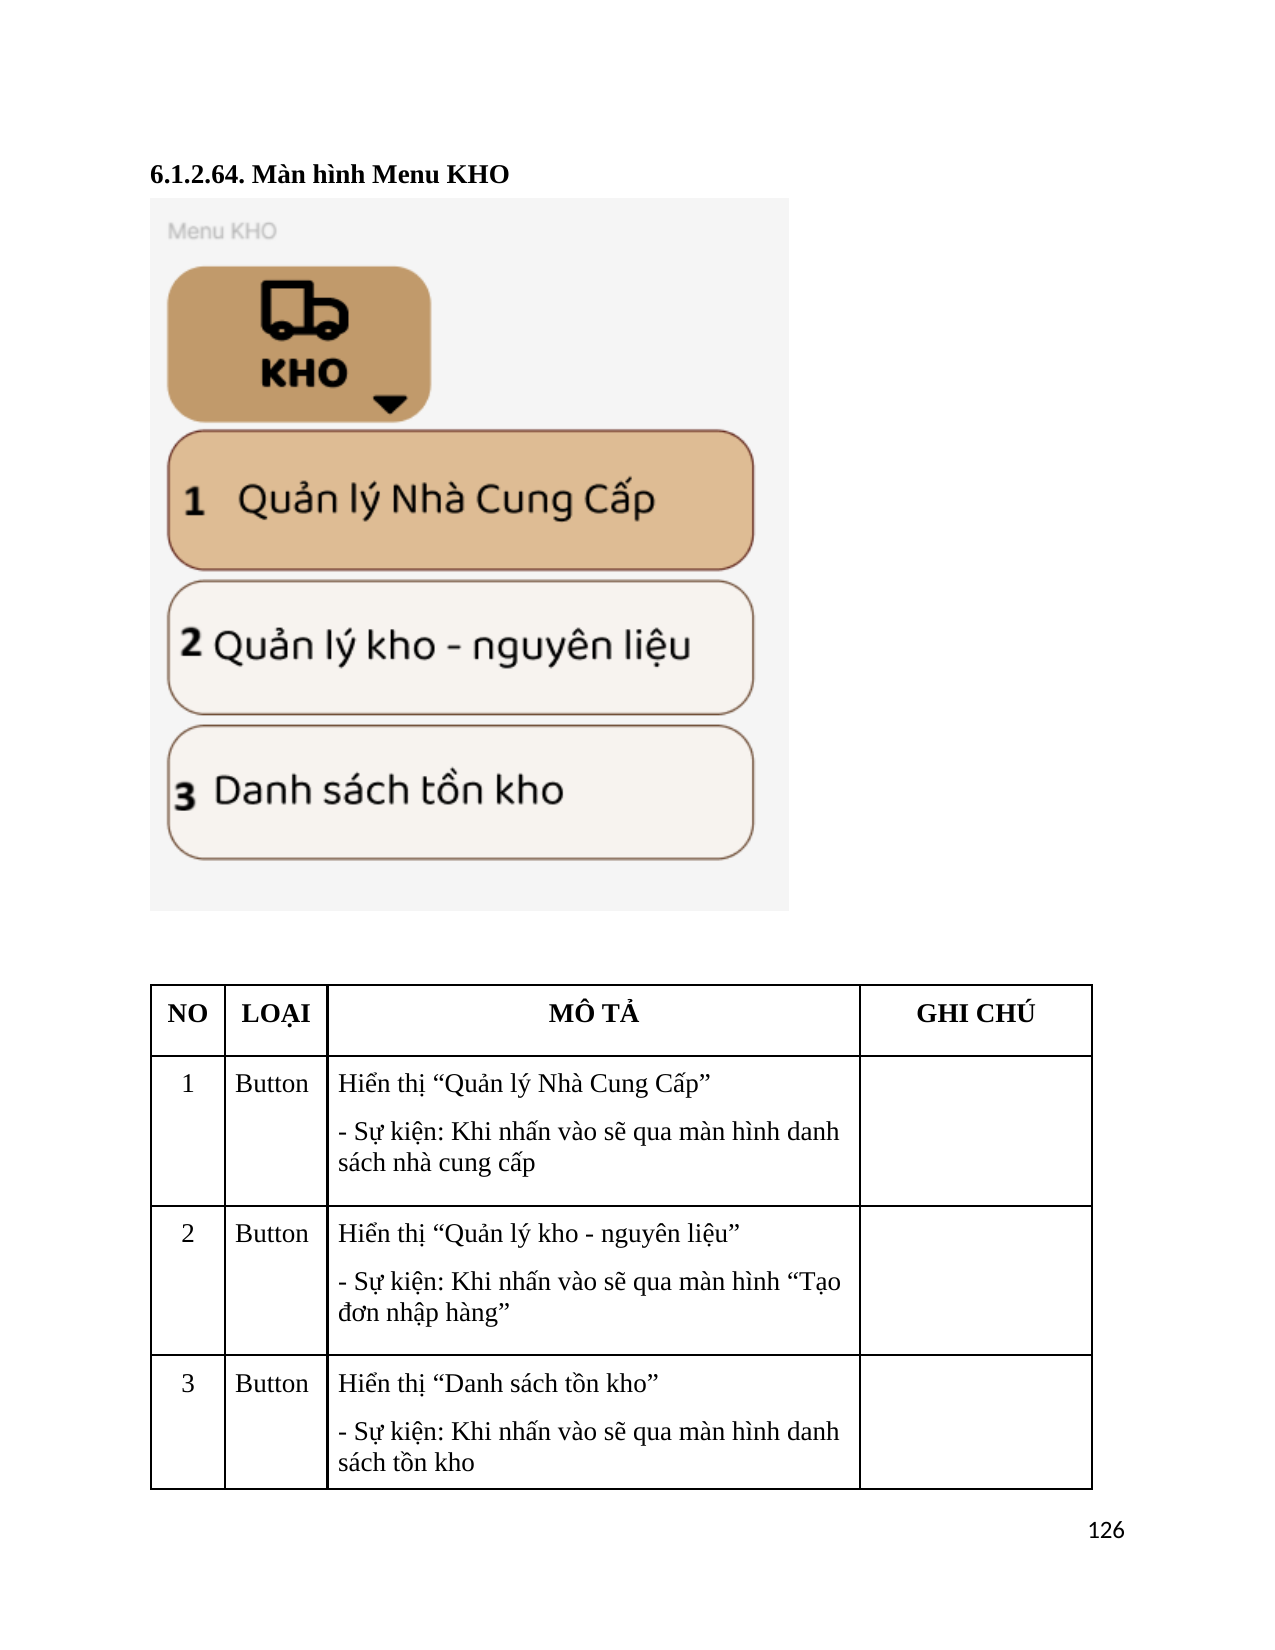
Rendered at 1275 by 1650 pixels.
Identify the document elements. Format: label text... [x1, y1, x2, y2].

subtitle 6.1.2.64. Màn hình Menu KHO [150, 158, 1125, 189]
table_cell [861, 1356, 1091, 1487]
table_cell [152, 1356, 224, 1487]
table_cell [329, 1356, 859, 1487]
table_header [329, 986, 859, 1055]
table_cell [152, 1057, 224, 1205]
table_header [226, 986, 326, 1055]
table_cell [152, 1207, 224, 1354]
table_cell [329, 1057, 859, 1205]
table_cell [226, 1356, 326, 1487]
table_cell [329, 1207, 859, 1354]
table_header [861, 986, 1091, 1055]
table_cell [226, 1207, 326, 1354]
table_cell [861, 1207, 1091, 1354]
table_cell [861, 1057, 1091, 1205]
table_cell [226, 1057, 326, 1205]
picture [150, 198, 789, 911]
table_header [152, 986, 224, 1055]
